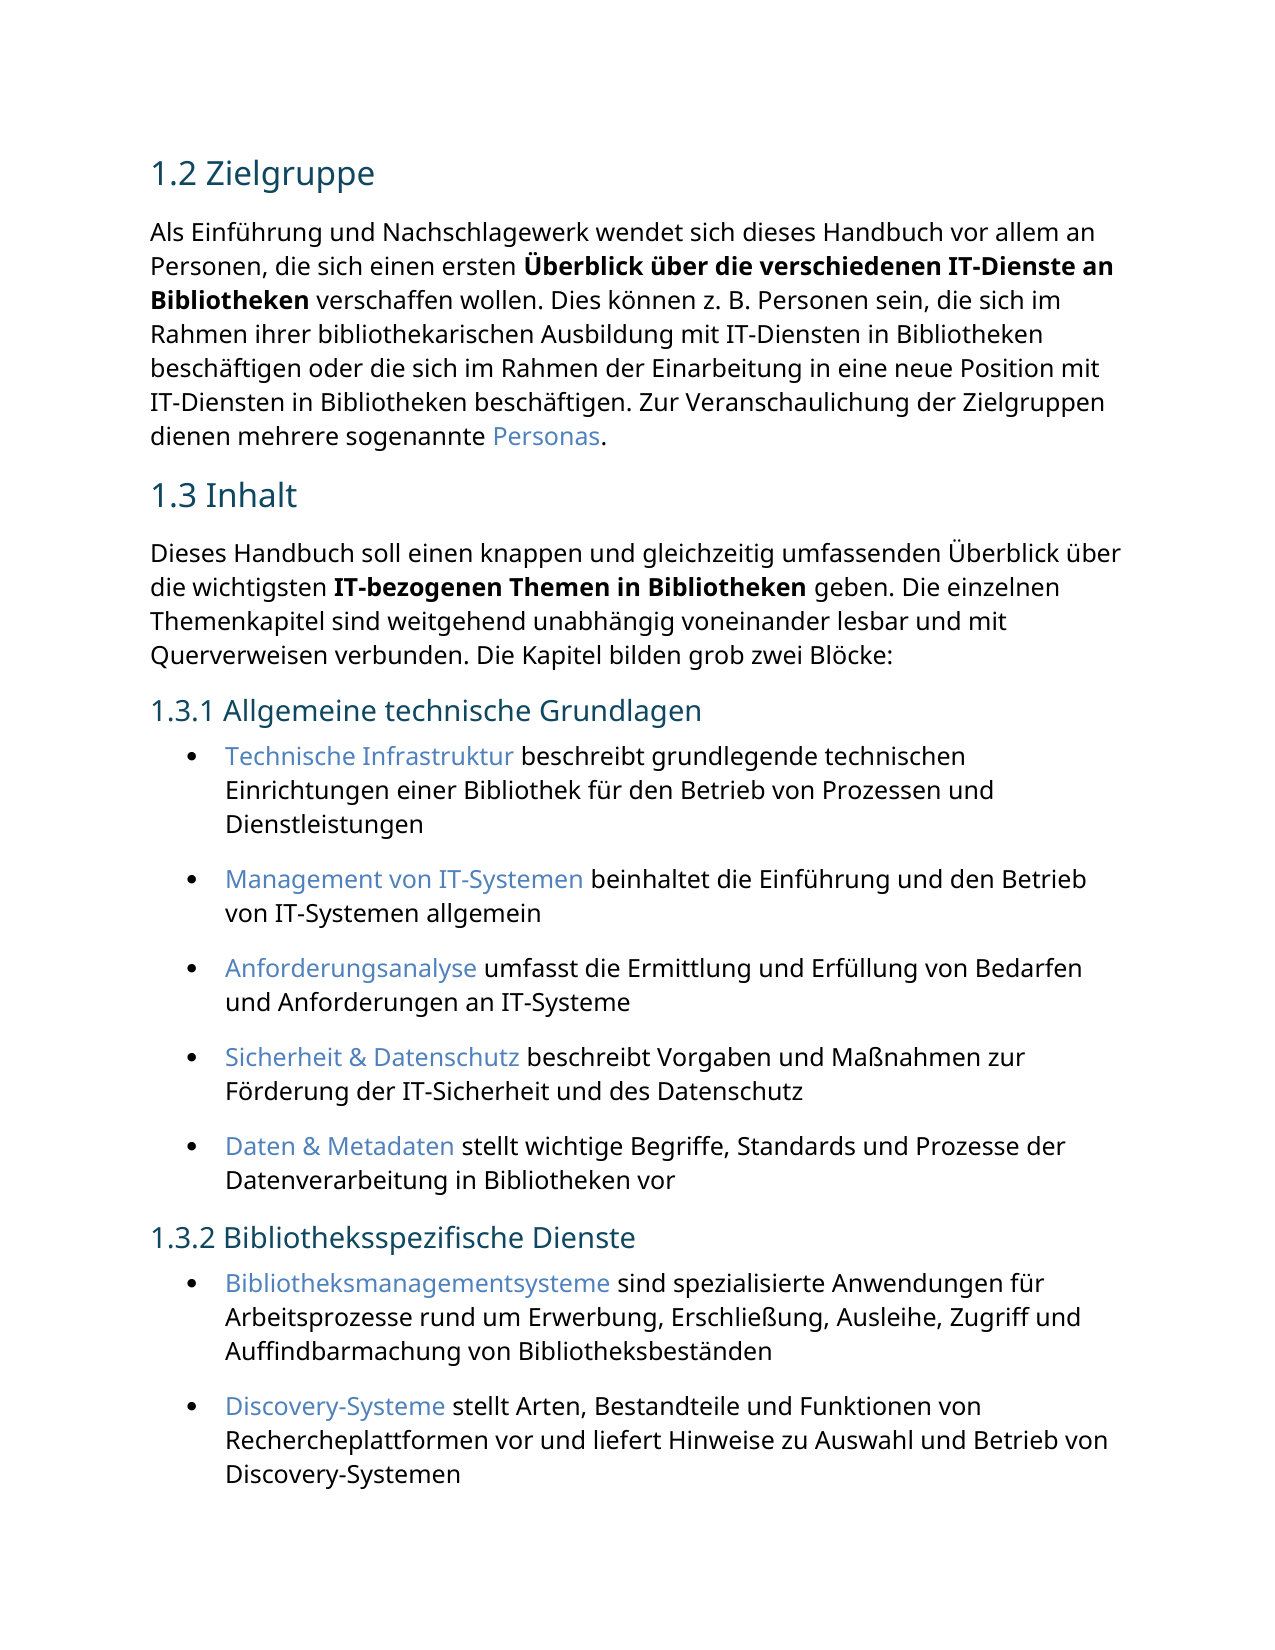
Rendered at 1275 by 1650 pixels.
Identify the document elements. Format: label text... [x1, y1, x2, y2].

text Als Einführung und Nachschlagewerk wendet sich dieses Handbuch vor allem an Personen, die sich einen ersten Überblick über die verschiedenen IT-Dienste an Bibliotheken verschaffen wollen. Dies können z. B. Personen sein, die sich im Rahmen ihrer bibliothekarischen Ausbildung mit IT-Diensten in Bibliotheken beschäftigen oder die sich im Rahmen der Einarbeitung in eine neue Position mit IT-Diensten in Bibliotheken beschäftigen. Zur Veranschaulichung der Zielgruppen dienen mehrere sogenannte Personas. [150, 214, 1125, 453]
list Management von IT-Systemen beinhaltet die Einführung und den Betrieb von IT-Systemen allgemein [187, 862, 1125, 930]
subtitle 1.3.1 Allgemeine technische Grundlagen [150, 691, 1125, 730]
list Technische Infrastruktur beschreibt grundlegende technischen Einrichtungen einer Bibliothek für den Betrieb von Prozessen und Dienstleistungen [187, 738, 1125, 841]
list Bibliotheksmanagementsysteme sind spezialisierte Anwendungen für Arbeitsprozesse rund um Erwerbung, Erschließung, Ausleihe, Zugriff und Auffindbarmachung von Bibliotheksbeständen [187, 1265, 1125, 1368]
list Sicherheit & Datenschutz beschreibt Vorgaben und Maßnahmen zur Förderung der IT-Sicherheit und des Datenschutz [187, 1039, 1125, 1108]
list Daten & Metadaten stellt wichtige Begriffe, Standards und Prozesse der Datenverarbeitung in Bibliotheken vor [187, 1128, 1125, 1197]
subtitle 1.3.2 Bibliotheksspezifische Dienste [150, 1217, 1125, 1257]
subtitle 1.3 Inhalt [150, 471, 1125, 517]
subtitle 1.2 Zielgruppe [150, 150, 1125, 195]
list Discovery-Systeme stellt Arten, Bestandteile und Funktionen von Rechercheplattformen vor und liefert Hinweise zu Auswahl und Betrieb von Discovery-Systemen [187, 1388, 1125, 1491]
list Anforderungsanalyse umfasst die Ermittlung und Erfüllung von Bedarfen und Anforderungen an IT-Systeme [187, 951, 1125, 1019]
text Dieses Handbuch soll einen knappen und gleichzeitig umfassenden Überblick über die wichtigsten IT-bezogenen Themen in Bibliotheken geben. Die einzelnen Themenkapitel sind weitgehend unabhängig voneinander lesbar und mit Querverweisen verbunden. Die Kapitel bilden grob zwei Blöcke: [150, 536, 1125, 672]
